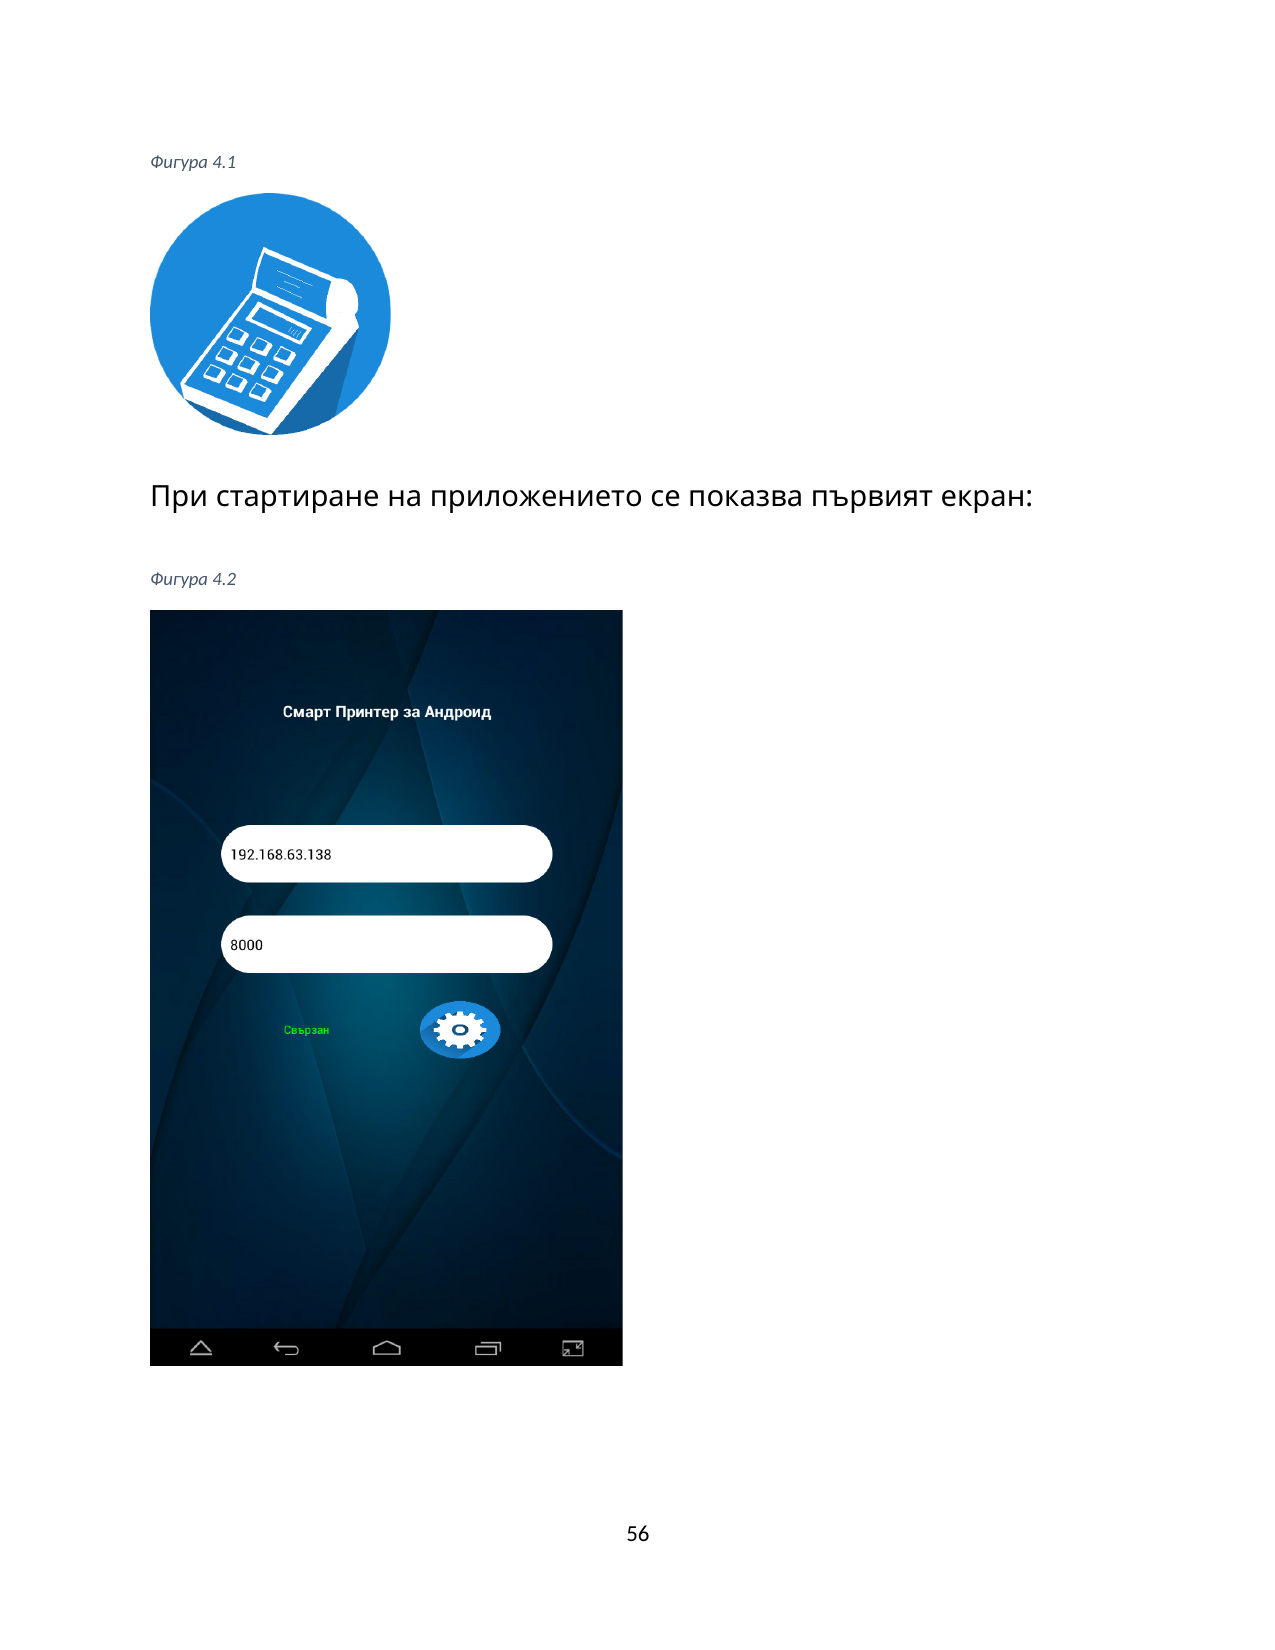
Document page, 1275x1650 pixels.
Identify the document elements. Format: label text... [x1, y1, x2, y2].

picture [150, 193, 391, 435]
picture [150, 610, 623, 1366]
text При стартиране на приложението се показва първият екран: [150, 475, 1125, 515]
text Фигура 4.2 [150, 567, 1125, 590]
text Фигура 4.1 [150, 150, 1125, 173]
